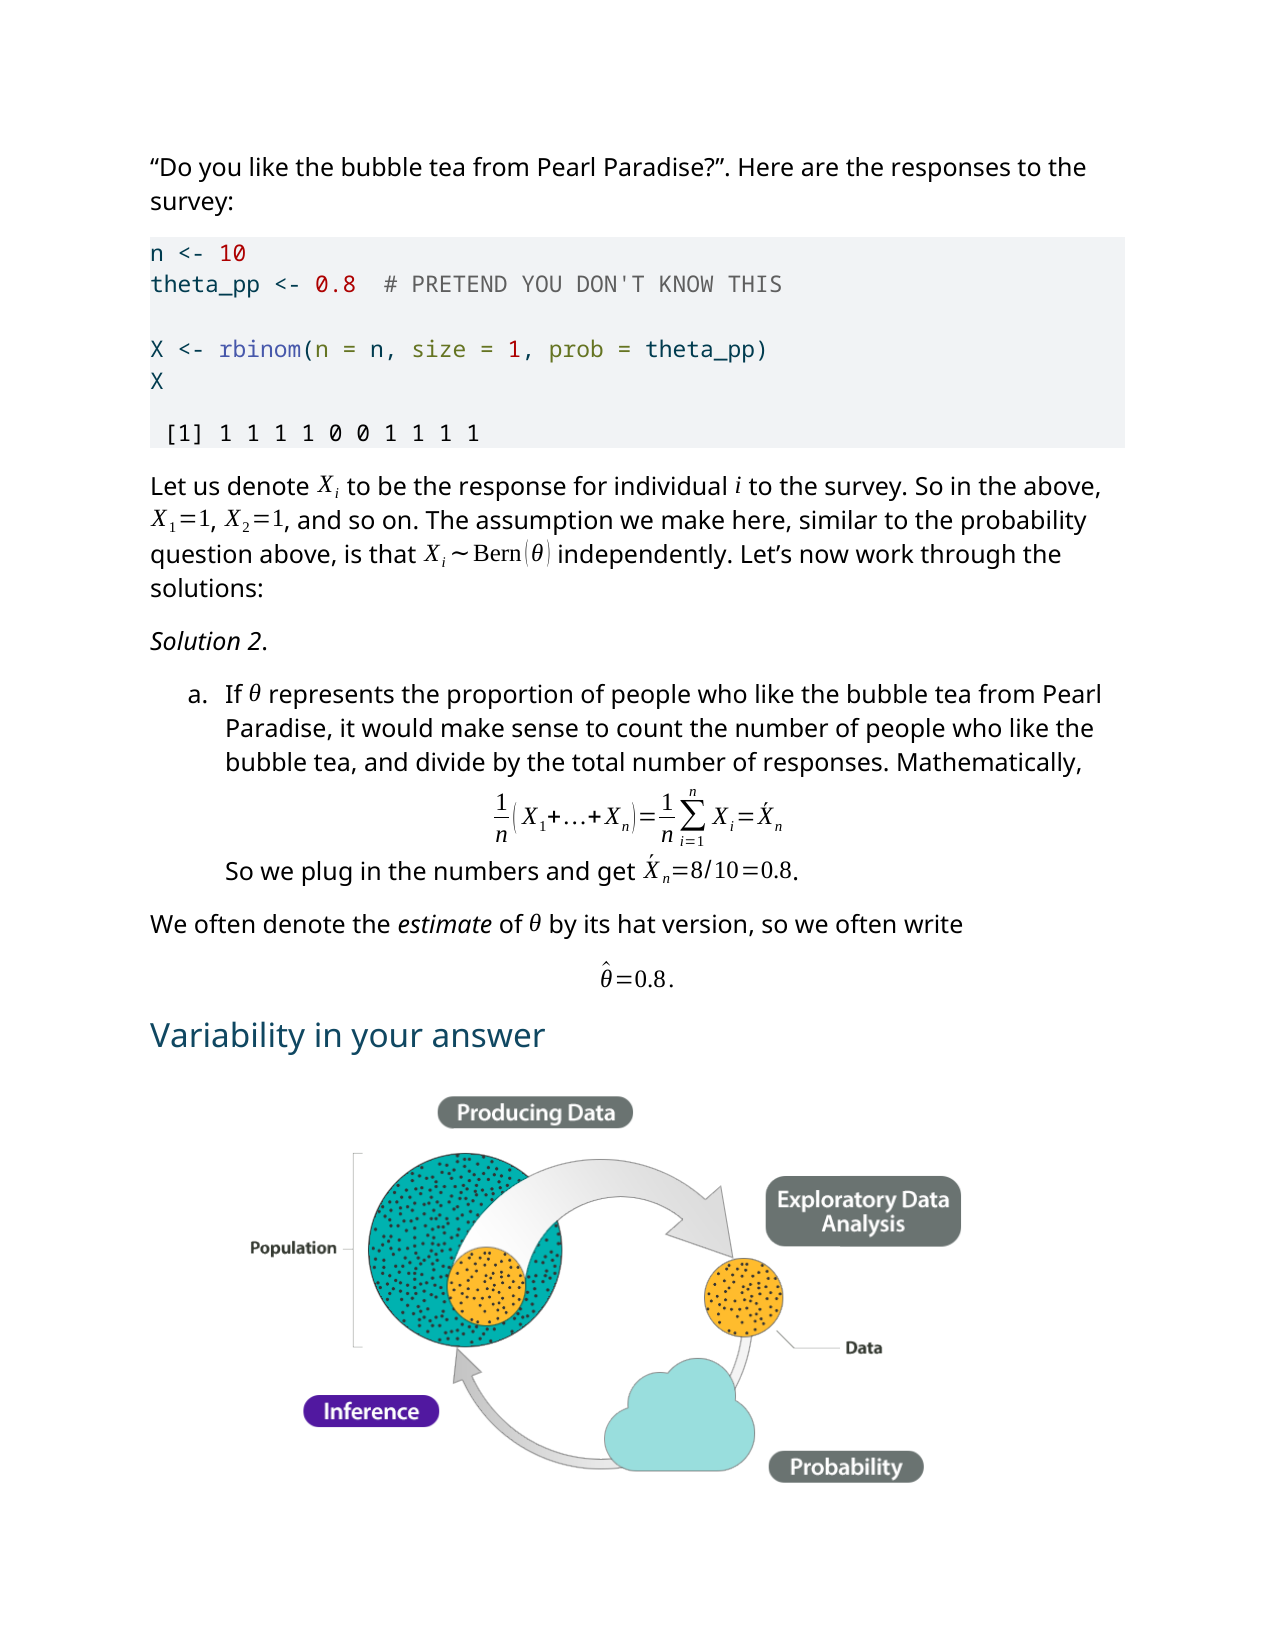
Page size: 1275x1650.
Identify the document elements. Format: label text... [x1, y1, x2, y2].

text [1] 1 1 1 1 0 0 1 1 1 1 [150, 417, 1125, 448]
list If represents the proportion of people who like the bubble tea from Pearl Paradise, it would make sense to count the number of people who like the bubble tea, and divide by the total number of responses. Mathematically, [187, 677, 1125, 779]
subtitle Variability in your answer [150, 1012, 1125, 1057]
text Let us denote to be the response for individual to the survey. So in the above, , , and so on. The assumption we make here, similar to the probability question above, is that independently. Let’s now work through the solutions: [150, 469, 1125, 605]
text n <- 10 theta_pp <- 0.8 # PRETEND YOU DON'T KNOW THIS X <- rbinom(n = n, size = 1, prob = theta_pp) X [150, 237, 1125, 396]
picture [168, 1076, 1044, 1500]
list So we plug in the numbers and get . [187, 854, 1125, 888]
text We often denote the estimate of by its hat version, so we often write [150, 906, 1125, 941]
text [150, 150, 1125, 218]
text Solution 2. [150, 624, 1125, 658]
